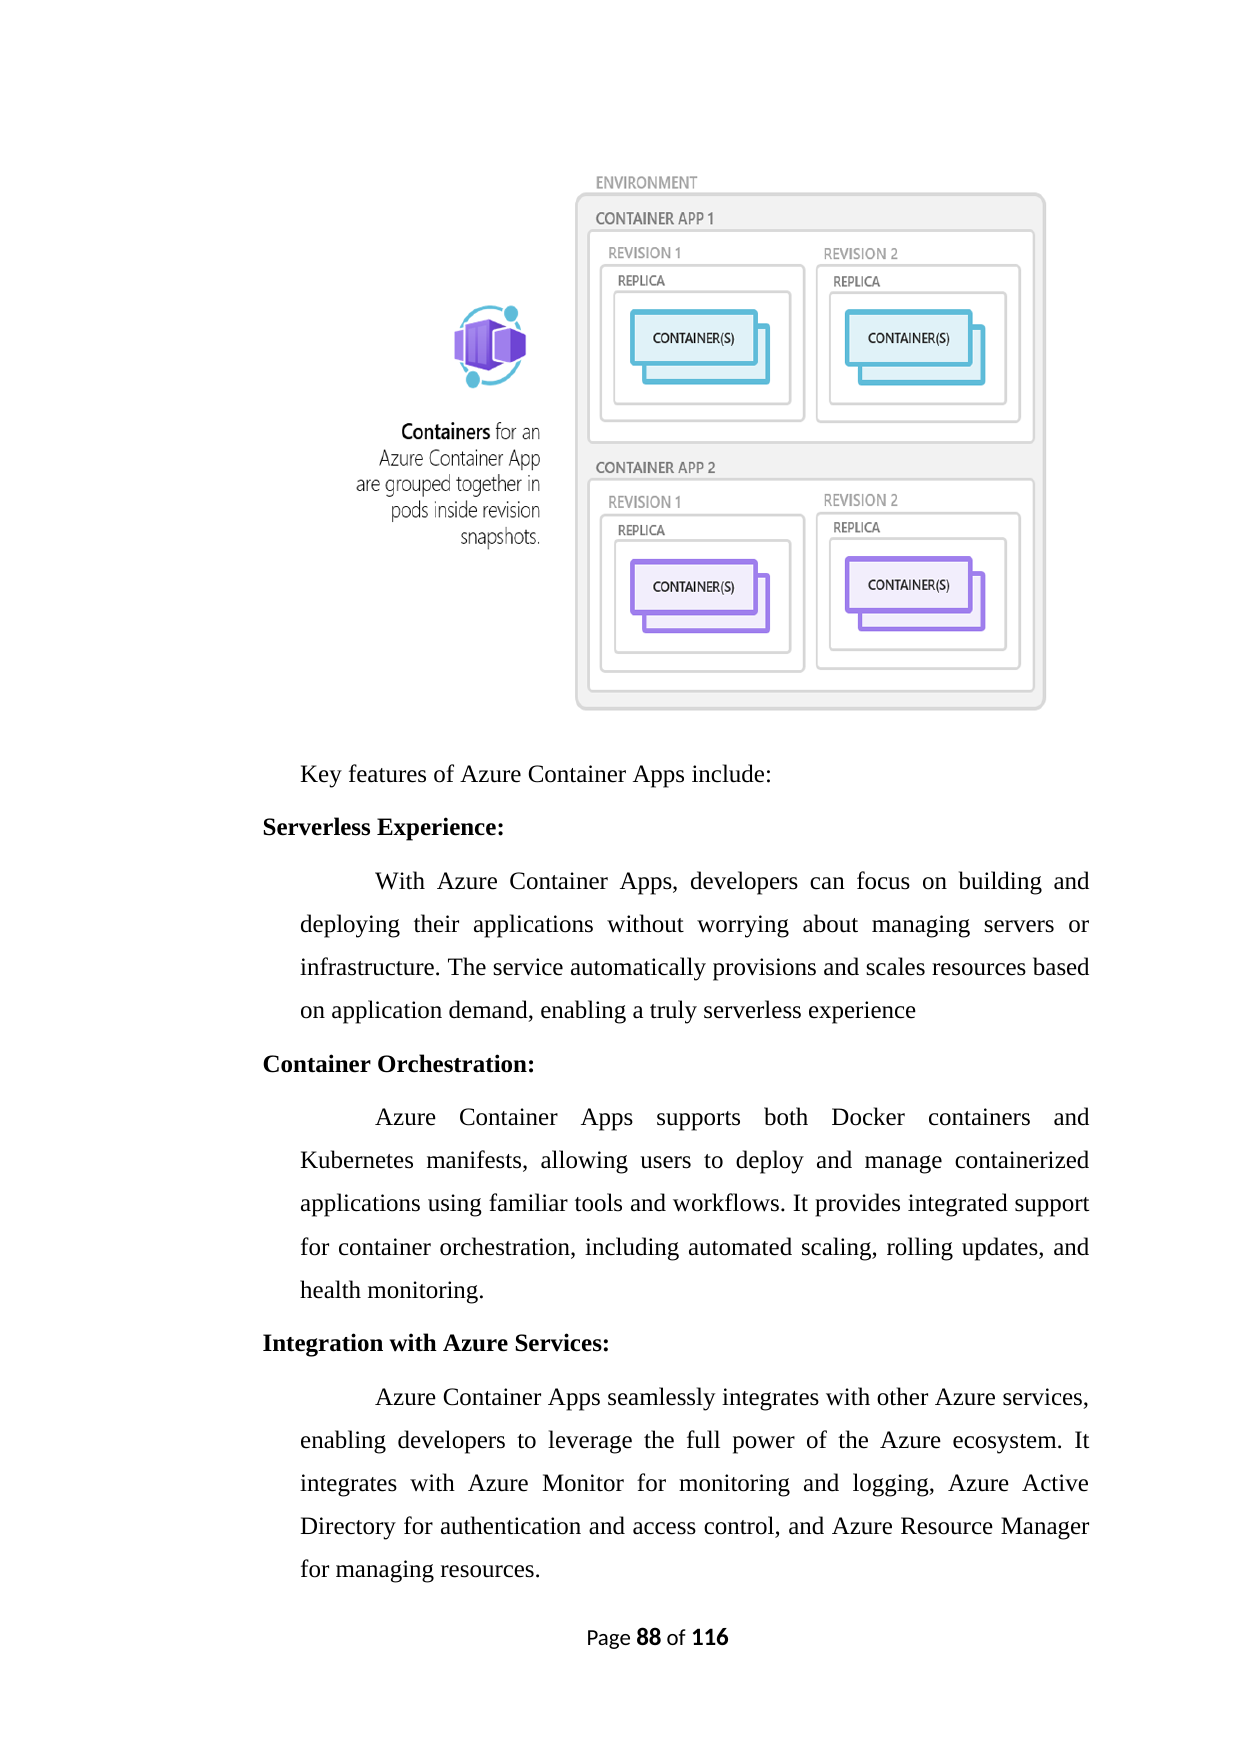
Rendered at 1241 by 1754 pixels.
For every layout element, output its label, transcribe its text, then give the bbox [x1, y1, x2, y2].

text Azure Container Apps seamlessly integrates with other Azure services, enabling developers to leverage the full power of the Azure ecosystem. It integrates with Azure Monitor for monitoring and logging, Azure Active Directory for authentication and access control, and Azure Resource Manager for managing resources. [300, 1382, 1090, 1583]
text With Azure Container Apps, developers can focus on building and deploying their applications without worrying about managing servers or infrastructure. The service automatically provisions and scales resources based on application demand, enabling a truly serverless experience [300, 866, 1090, 1024]
text Serverless Experience: [262, 812, 1090, 841]
text Container Orchestration: [262, 1049, 1090, 1077]
text Key features of Azure Container Apps include: [300, 759, 1090, 787]
text Azure Container Apps supports both Docker containers and Kubernetes manifests, allowing users to deploy and manage containerized applications using familiar tools and workflows. It provides integrated support for container orchestration, including automated scaling, rolling updates, and health monitoring. [300, 1102, 1090, 1303]
text Integration with Azure Services: [262, 1328, 1090, 1357]
picture [337, 150, 1079, 735]
